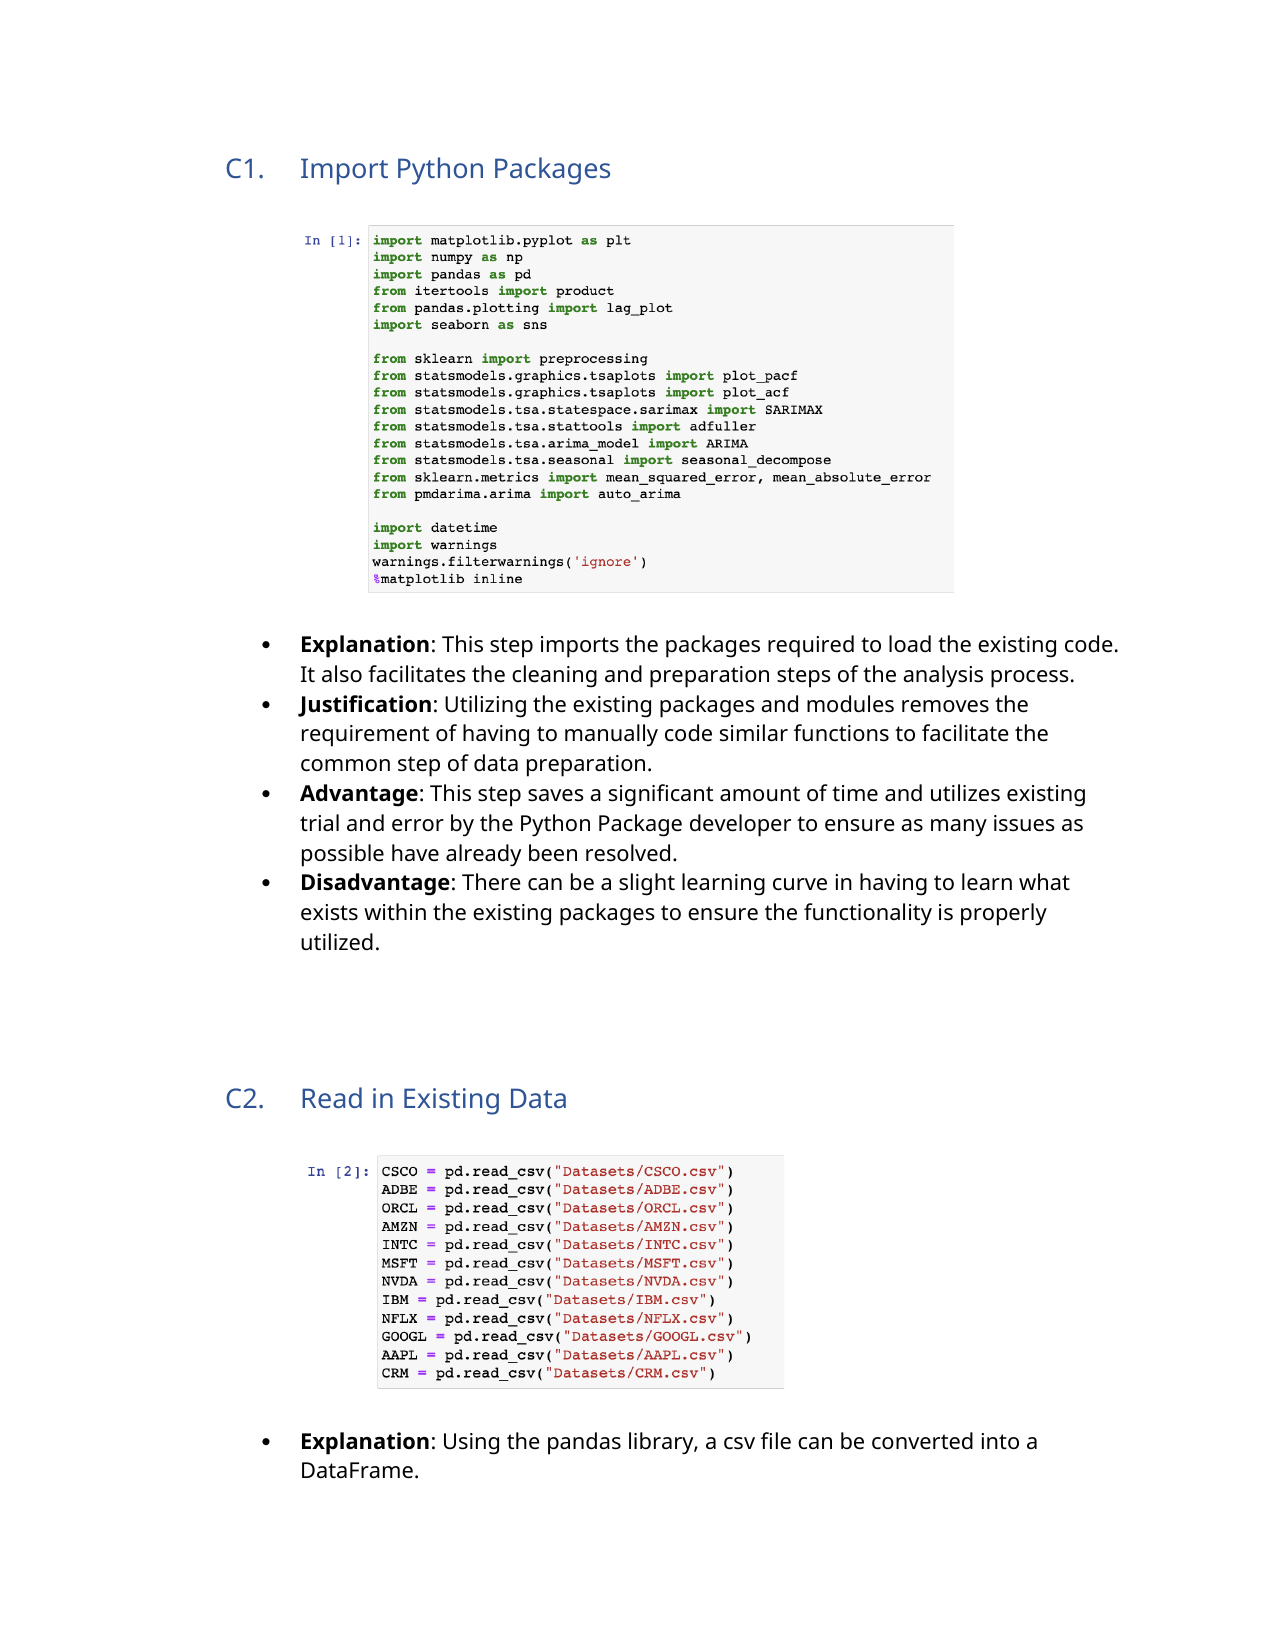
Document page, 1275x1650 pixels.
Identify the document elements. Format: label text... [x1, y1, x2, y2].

list Advantage: This step saves a significant amount of time and utilizes existing trial and error by the Python Package developer to ensure as many issues as possible have already been resolved. [262, 778, 1125, 867]
subtitle C1. Import Python Packages [225, 150, 1125, 187]
picture [300, 1145, 785, 1397]
list Justification: Utilizing the existing packages and modules removes the requirement of having to manually code similar functions to facilitate the common step of data preparation. [262, 688, 1125, 778]
list Explanation: Using the pandas library, a csv file can be converted into a DataFrame. [262, 1426, 1125, 1485]
list Explanation: This step imports the packages required to load the existing code. It also facilitates the cleaning and preparation steps of the analysis process. [262, 629, 1125, 688]
list Disadvantage: There can be a slight learning curve in having to learn what exists within the existing packages to ensure the functionality is properly utilized. [262, 867, 1125, 957]
subtitle C2. Read in Existing Data [225, 1079, 1125, 1116]
picture [300, 216, 954, 600]
